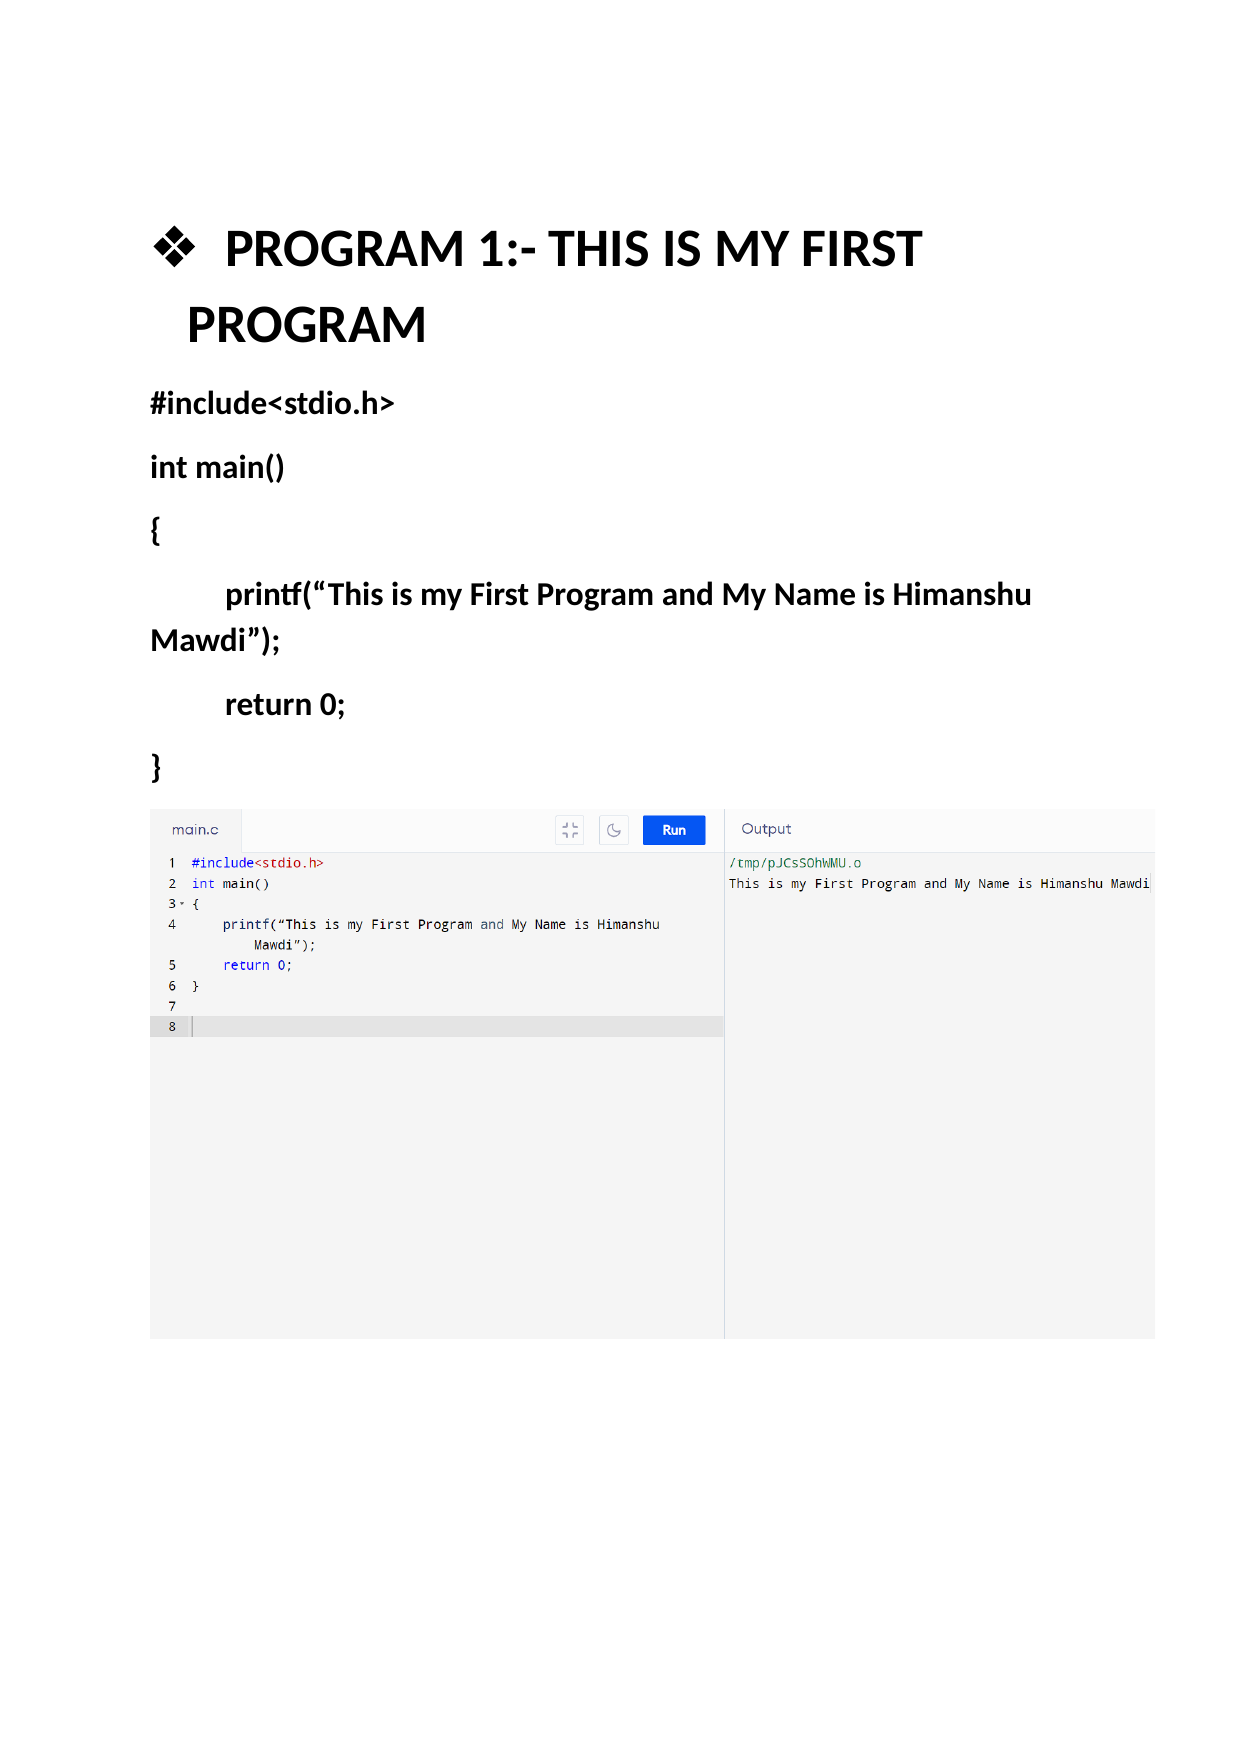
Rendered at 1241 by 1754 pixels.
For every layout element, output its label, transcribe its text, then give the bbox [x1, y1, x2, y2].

picture [150, 809, 1156, 1339]
text { [150, 509, 1090, 550]
text printf(“This is my First Program and My Name is Himanshu Mawdi”); [150, 572, 1090, 660]
text return 0; [150, 683, 1090, 723]
list PROGRAM 1:- THIS IS MY FIRST PROGRAM [150, 213, 1090, 356]
text int main() [150, 446, 1090, 486]
text } [150, 746, 1090, 787]
text #include<stdio.h> [150, 382, 1090, 423]
